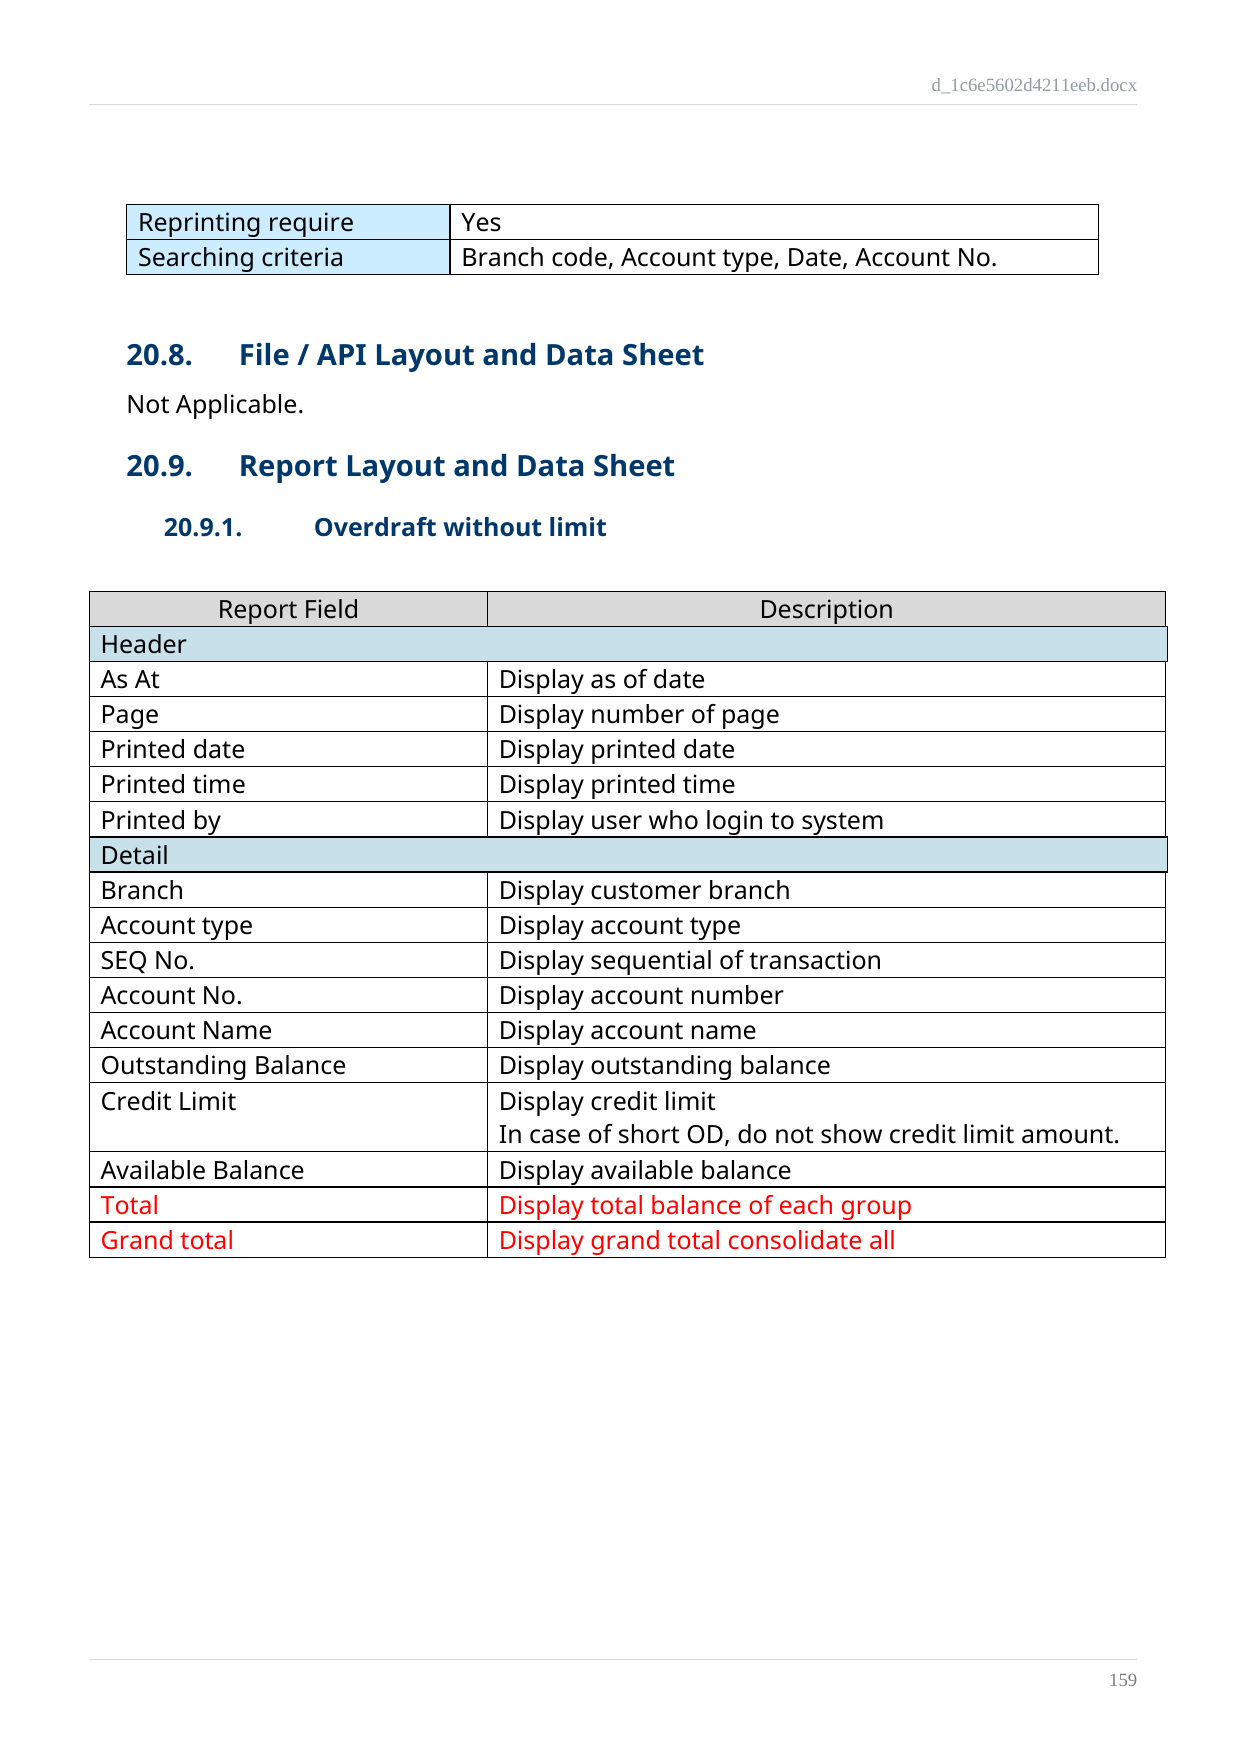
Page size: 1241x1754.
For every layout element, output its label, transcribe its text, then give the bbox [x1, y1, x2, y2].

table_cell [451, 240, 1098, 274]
subtitle File / API Layout and Data Sheet [126, 334, 1137, 374]
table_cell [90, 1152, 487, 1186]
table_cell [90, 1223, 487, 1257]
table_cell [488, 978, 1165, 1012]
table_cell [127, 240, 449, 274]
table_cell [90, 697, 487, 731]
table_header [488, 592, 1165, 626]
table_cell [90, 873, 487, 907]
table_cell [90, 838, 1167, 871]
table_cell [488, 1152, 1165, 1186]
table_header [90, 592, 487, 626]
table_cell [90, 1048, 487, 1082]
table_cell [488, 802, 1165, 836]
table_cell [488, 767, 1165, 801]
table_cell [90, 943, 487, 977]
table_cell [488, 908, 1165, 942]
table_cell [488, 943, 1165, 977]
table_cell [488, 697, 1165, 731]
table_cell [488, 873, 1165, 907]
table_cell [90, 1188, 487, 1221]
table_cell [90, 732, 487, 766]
subtitle Overdraft without limit [164, 510, 1137, 544]
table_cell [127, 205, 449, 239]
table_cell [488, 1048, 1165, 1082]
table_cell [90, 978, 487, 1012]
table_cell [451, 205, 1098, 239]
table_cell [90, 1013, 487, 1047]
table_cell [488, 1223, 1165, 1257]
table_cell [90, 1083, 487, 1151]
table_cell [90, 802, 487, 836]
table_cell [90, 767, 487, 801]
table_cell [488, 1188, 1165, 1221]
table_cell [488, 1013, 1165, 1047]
text Not Applicable. [126, 386, 1137, 420]
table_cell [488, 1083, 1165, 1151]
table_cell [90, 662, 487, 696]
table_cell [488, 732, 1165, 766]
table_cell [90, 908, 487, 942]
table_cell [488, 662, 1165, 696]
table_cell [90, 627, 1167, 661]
subtitle Report Layout and Data Sheet [126, 445, 1137, 485]
